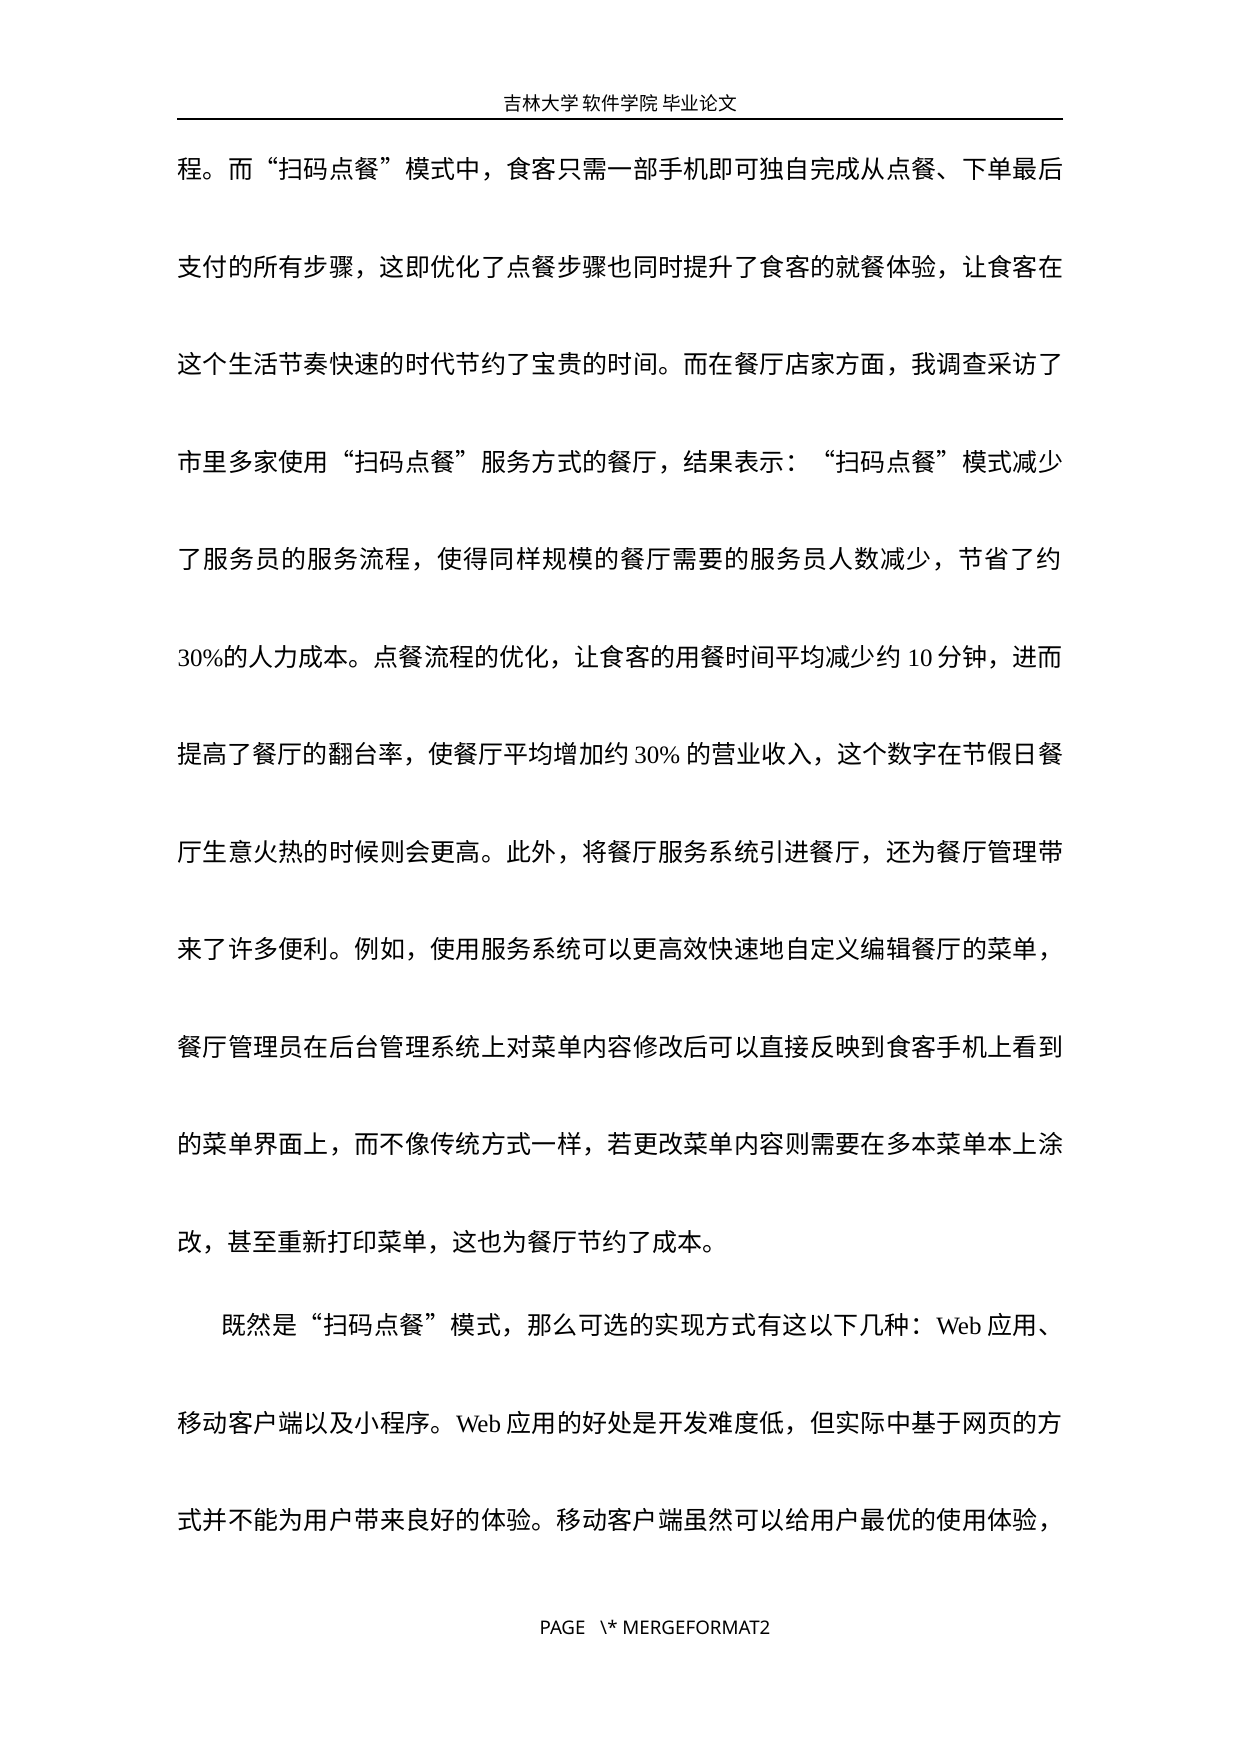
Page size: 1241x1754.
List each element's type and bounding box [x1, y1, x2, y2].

text [177, 1291, 1063, 1551]
text [177, 136, 1063, 1273]
